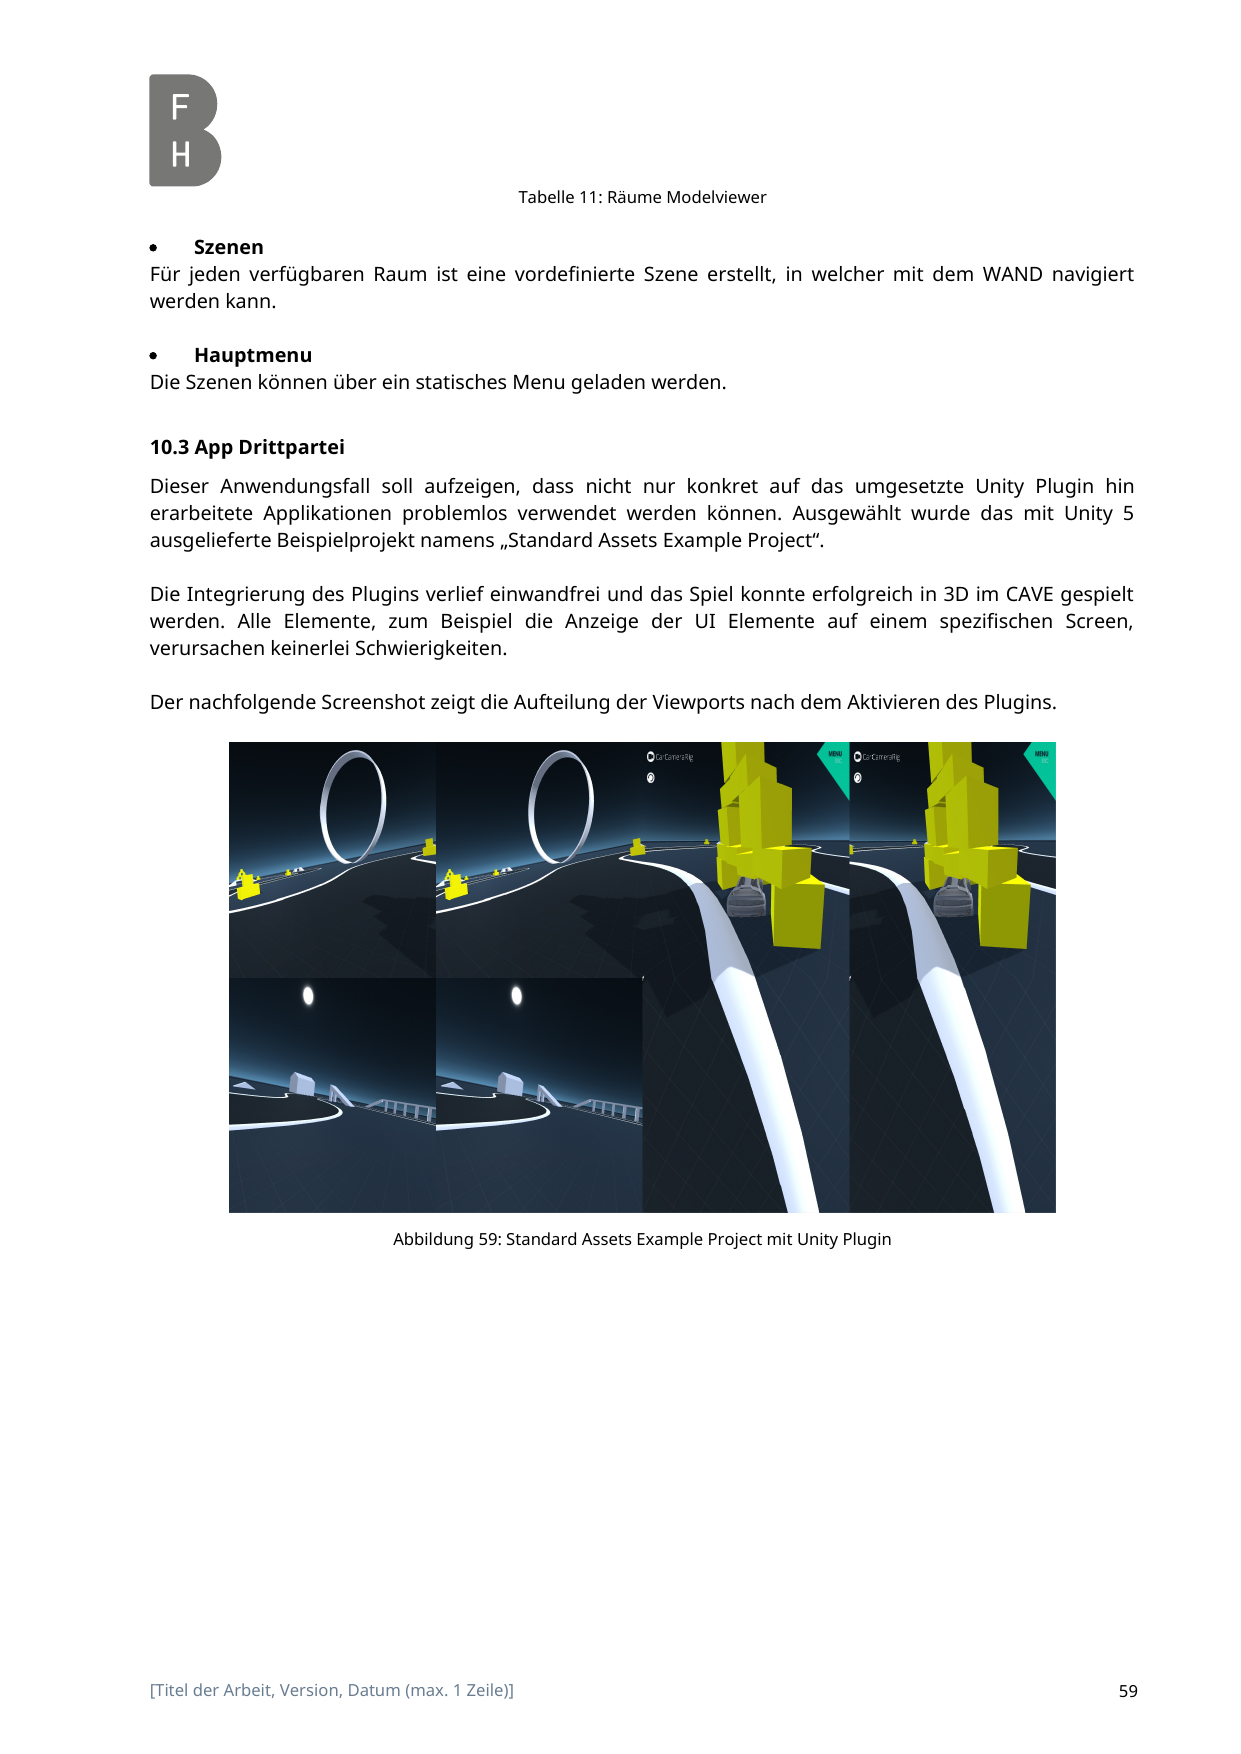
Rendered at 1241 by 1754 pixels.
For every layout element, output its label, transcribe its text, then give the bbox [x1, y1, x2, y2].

text Abbildung 59: Standard Assets Example Project mit Unity Plugin [149, 1225, 1136, 1251]
text Die Integrierung des Plugins verlief einwandfrei und das Spiel konnte erfolgreich in 3D im CAVE gespielt werden. Alle Elemente, zum Beispiel die Anzeige der UI Elemente auf einem spezifischen Screen, verursachen keinerlei Schwierigkeiten. [149, 580, 1136, 661]
text Für jeden verfügbaren Raum ist eine vordefinierte Szene erstellt, in welcher mit dem WAND navigiert werden kann. [149, 261, 1136, 314]
subtitle App Drittpartei [149, 433, 1136, 460]
text Der nachfolgende Screenshot zeigt die Aufteilung der Viewports nach dem Aktivieren des Plugins. [149, 688, 1136, 715]
picture [229, 742, 1056, 1213]
list Hauptmenu [149, 341, 1136, 368]
text Dieser Anwendungsfall soll aufzeigen, dass nicht nur konkret auf das umgesetzte Unity Plugin hin erarbeitete Applikationen problemlos verwendet werden können. Ausgewählt wurde das mit Unity 5 ausgelieferte Beispielprojekt namens „Standard Assets Example Project“. [149, 472, 1136, 553]
text Die Szenen können über ein statisches Menu geladen werden. [149, 368, 1136, 395]
list Szenen [149, 233, 1136, 261]
